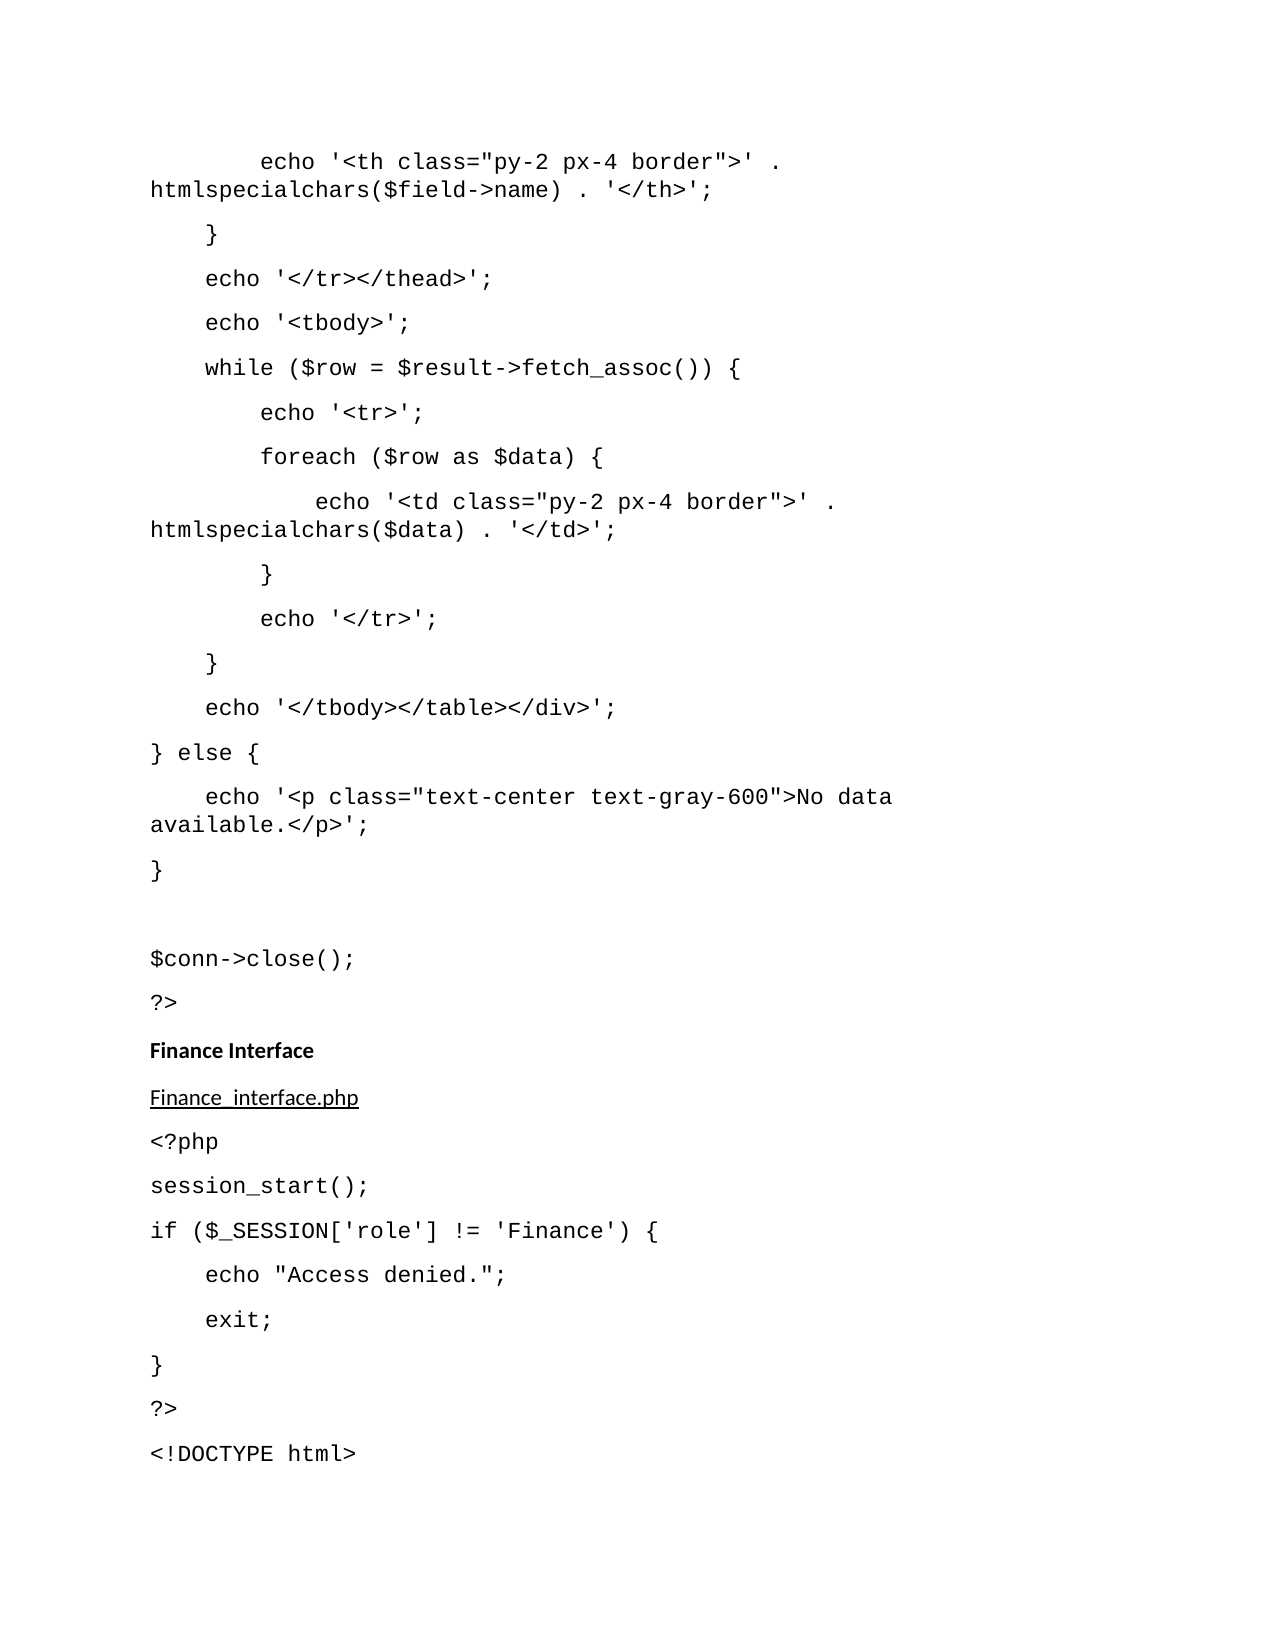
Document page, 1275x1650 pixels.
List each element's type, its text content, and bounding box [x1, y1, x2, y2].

text exit; [150, 1308, 1125, 1334]
text ?> [150, 992, 1125, 1018]
text } [150, 562, 1125, 588]
text echo "Access denied."; [150, 1264, 1125, 1290]
text Finance_interface.php [150, 1083, 1125, 1111]
text ?> [150, 1397, 1125, 1423]
text } [150, 222, 1125, 248]
text session_start(); [150, 1174, 1125, 1201]
text <!DOCTYPE html> [150, 1442, 1125, 1468]
text echo '</tbody></table></div>'; [150, 696, 1125, 722]
text } [150, 858, 1125, 884]
text echo '<td class="py-2 px-4 border">' . htmlspecialchars($data) . '</td>'; [150, 490, 1125, 544]
text Finance Interface [150, 1036, 1125, 1064]
text while ($row = $result->fetch_assoc()) { [150, 356, 1125, 382]
text $conn->close(); [150, 947, 1125, 973]
text echo '</tr>'; [150, 607, 1125, 633]
text echo '<tr>'; [150, 401, 1125, 427]
text } [150, 652, 1125, 678]
text } else { [150, 741, 1125, 767]
text echo '<p class="text-center text-gray-600">No data available.</p>'; [150, 785, 1125, 839]
text foreach ($row as $data) { [150, 445, 1125, 471]
text echo '</tr></thead>'; [150, 267, 1125, 293]
text } [150, 1353, 1125, 1379]
text echo '<tbody>'; [150, 312, 1125, 338]
text echo '<th class="py-2 px-4 border">' . htmlspecialchars($field->name) . '</th>'; [150, 150, 1125, 204]
text if ($_SESSION['role'] != 'Finance') { [150, 1219, 1125, 1245]
text <?php [150, 1130, 1125, 1156]
